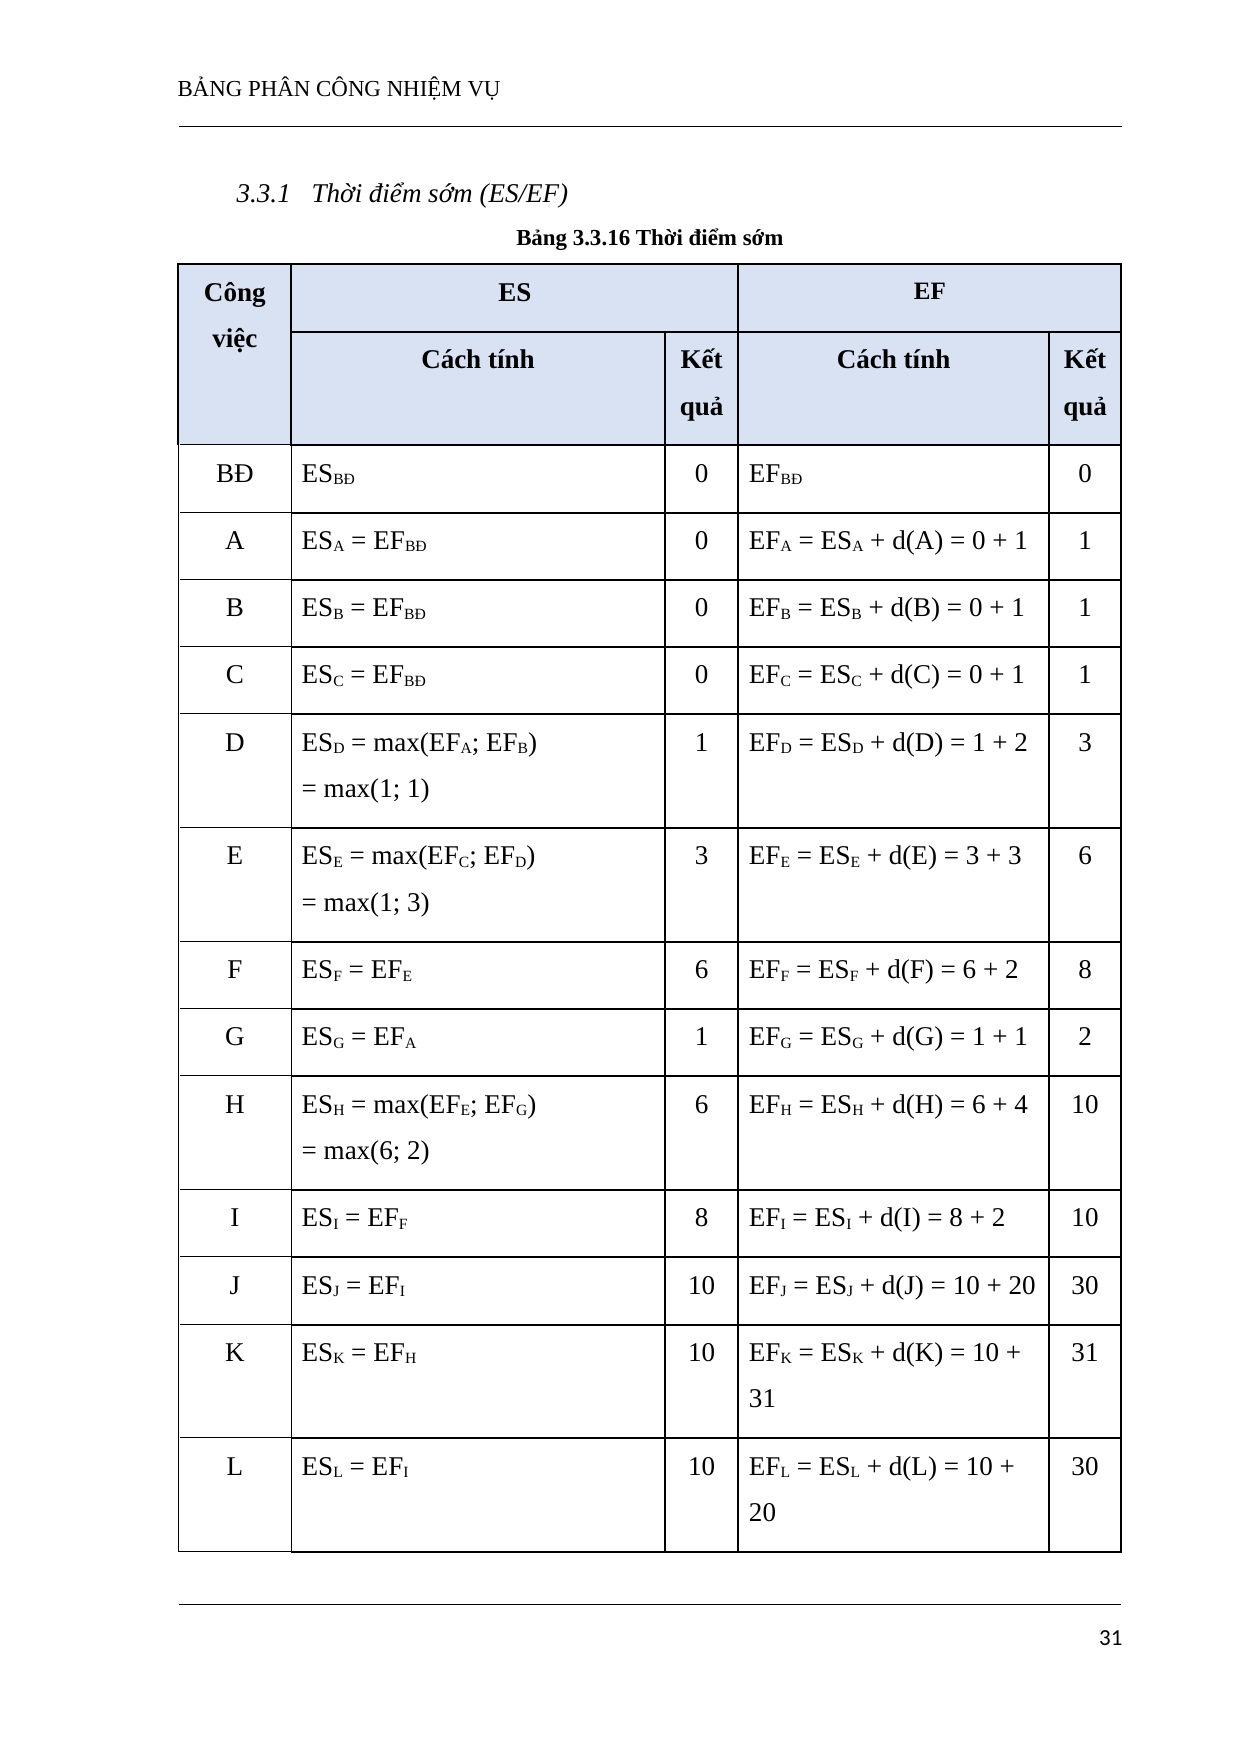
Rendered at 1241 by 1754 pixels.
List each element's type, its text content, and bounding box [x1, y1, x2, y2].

table_header Công việc [179, 265, 290, 444]
table_cell ESJ = EFI [292, 1258, 664, 1323]
table_cell E [179, 828, 291, 941]
table_cell I [179, 1190, 291, 1256]
table_cell Kết quả [1050, 333, 1120, 444]
table_cell J [179, 1257, 291, 1323]
table_cell ESE = max(EFC; EFD) = max(1; 3) [292, 829, 664, 941]
table_cell 1 [1050, 648, 1120, 713]
table_cell A [179, 513, 291, 579]
table_cell ESD = max(EFA; EFB) = max(1; 1) [292, 715, 664, 827]
table_cell 3 [1050, 715, 1120, 827]
table_cell ESH = max(EFE; EFG) = max(6; 2) [292, 1077, 664, 1189]
table_cell 31 [1050, 1326, 1120, 1437]
table_cell 1 [1050, 581, 1120, 646]
table_cell EFD = ESD + d(D) = 1 + 2 [739, 715, 1048, 827]
table_cell EFC = ESC + d(C) = 0 + 1 [739, 648, 1048, 713]
table_cell 6 [666, 943, 737, 1008]
table_cell 8 [1050, 943, 1120, 1008]
table_cell 6 [1050, 829, 1120, 941]
table_cell EFB = ESB + d(B) = 0 + 1 [739, 581, 1048, 646]
table_cell 0 [666, 514, 737, 579]
table_cell 1 [666, 1010, 737, 1075]
table_cell Kết quả [666, 333, 737, 444]
table_cell C [179, 647, 291, 713]
table_cell 0 [666, 446, 737, 512]
table_cell Cách tính [292, 333, 664, 444]
table_cell 10 [1050, 1077, 1120, 1189]
table_cell 2 [1050, 1010, 1120, 1075]
table_cell H [179, 1076, 291, 1189]
table_cell EFI = ESI + d(I) = 8 + 2 [739, 1191, 1048, 1256]
table_cell EFA = ESA + d(A) = 0 + 1 [739, 514, 1048, 579]
table_header ES [292, 265, 737, 331]
table_cell EFG = ESG + d(G) = 1 + 1 [739, 1010, 1048, 1075]
table_cell 3 [666, 829, 737, 941]
table_cell EFBĐ [739, 446, 1048, 512]
table_cell 6 [666, 1077, 737, 1189]
table_cell 1 [666, 715, 737, 827]
table_cell ESBĐ [292, 446, 664, 512]
table_cell ESF = EFE [292, 943, 664, 1008]
table_cell EFL = ESL + d(L) = 10 + 20 [739, 1439, 1048, 1551]
table_cell L [179, 1438, 291, 1551]
table_cell ESB = EFBĐ [292, 581, 664, 646]
table_cell G [179, 1009, 291, 1075]
table_cell 30 [1050, 1258, 1120, 1323]
table_cell 30 [1050, 1439, 1120, 1551]
table_cell ESK = EFH [292, 1326, 664, 1437]
table_cell 0 [666, 581, 737, 646]
table_cell 0 [666, 648, 737, 713]
table_cell ESI = EFF [292, 1191, 664, 1256]
table_cell 10 [666, 1326, 737, 1437]
table_cell ESA = EFBĐ [292, 514, 664, 579]
table_cell BĐ [179, 445, 291, 512]
table_cell ESC = EFBĐ [292, 648, 664, 713]
table_cell D [179, 714, 291, 827]
table_cell EFH = ESH + d(H) = 6 + 4 [739, 1077, 1048, 1189]
table_header EF [739, 265, 1120, 331]
table_cell 0 [1050, 446, 1120, 512]
table_cell F [179, 942, 291, 1008]
table_cell 10 [1050, 1191, 1120, 1256]
table_cell EFJ = ESJ + d(J) = 10 + 20 [739, 1258, 1048, 1323]
table_cell 10 [666, 1439, 737, 1551]
table_cell ESL = EFI [292, 1439, 664, 1551]
table_cell EFK = ESK + d(K) = 10 + 31 [739, 1326, 1048, 1437]
table_cell 1 [1050, 514, 1120, 579]
table_cell 8 [666, 1191, 737, 1256]
table_cell Cách tính [739, 333, 1048, 444]
table_cell B [179, 580, 291, 646]
table_cell ESG = EFA [292, 1010, 664, 1075]
table_cell K [179, 1325, 291, 1437]
subtitle Thời điểm sớm (ES/EF) [236, 177, 1122, 208]
table_cell EFF = ESF + d(F) = 6 + 2 [739, 943, 1048, 1008]
table_cell 10 [666, 1258, 737, 1323]
table_cell EFE = ESE + d(E) = 3 + 3 [739, 829, 1048, 941]
